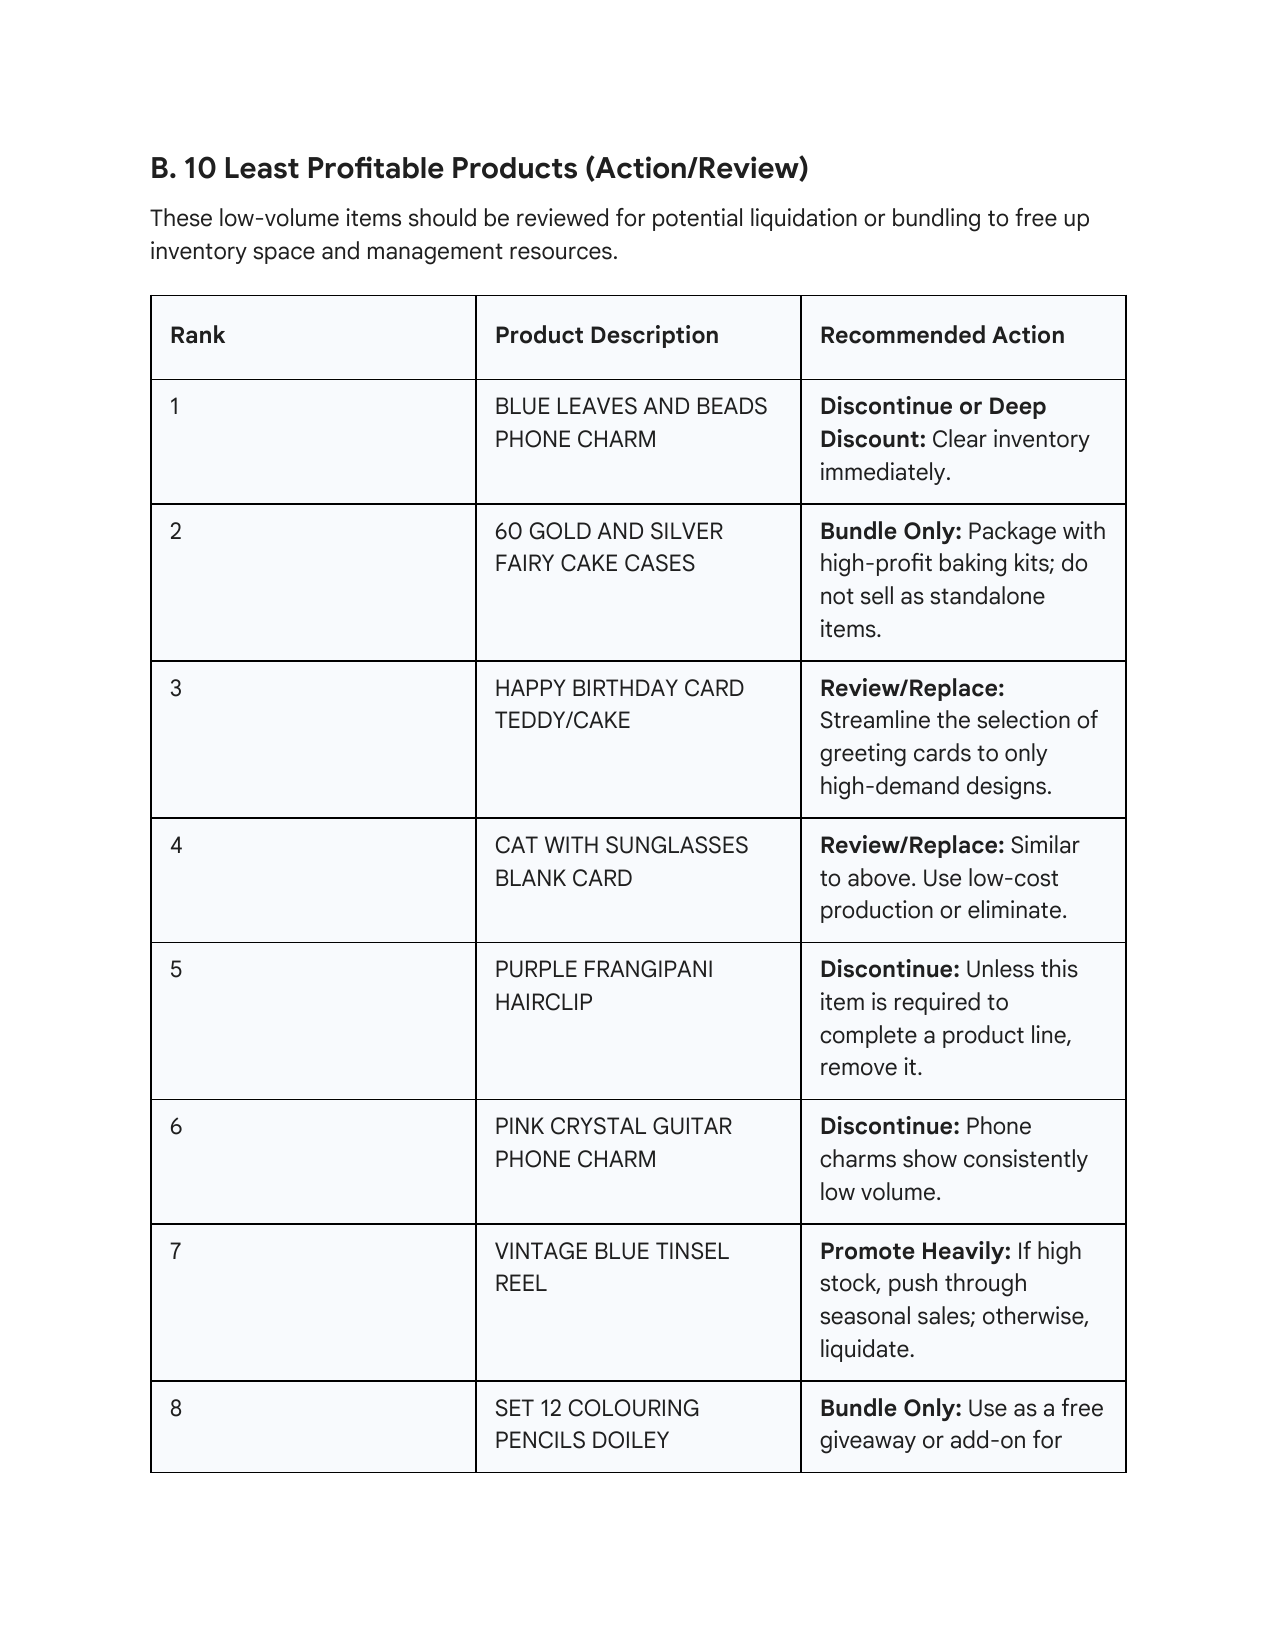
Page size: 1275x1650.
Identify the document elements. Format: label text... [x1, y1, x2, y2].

table_cell PURPLE FRANGIPANI HAIRCLIP [477, 943, 800, 1098]
table_header Product Description [477, 296, 800, 378]
table_cell CAT WITH SUNGLASSES BLANK CARD [477, 819, 800, 941]
table_cell PINK CRYSTAL GUITAR PHONE CHARM [477, 1100, 800, 1223]
table_cell 60 GOLD AND SILVER FAIRY CAKE CASES [477, 505, 800, 660]
table_cell Promote Heavily: If high stock, push through seasonal sales; otherwise, liquidate. [802, 1225, 1125, 1380]
table_header Recommended Action [802, 296, 1125, 378]
table_cell VINTAGE BLUE TINSEL REEL [477, 1225, 800, 1380]
table_cell Discontinue or Deep Discount: Clear inventory immediately. [802, 380, 1125, 503]
table_cell 7 [152, 1225, 475, 1380]
table_cell 6 [152, 1100, 475, 1223]
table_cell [477, 1382, 800, 1472]
table_cell 2 [152, 505, 475, 660]
table_cell 8 [152, 1382, 475, 1472]
table_cell 5 [152, 943, 475, 1098]
table_cell 3 [152, 662, 475, 817]
table_cell Bundle Only: Package with high-profit baking kits; do not sell as standalone items. [802, 505, 1125, 660]
table_header Rank [152, 296, 475, 378]
table_cell BLUE LEAVES AND BEADS PHONE CHARM [477, 380, 800, 503]
subtitle B. 10 Least Profitable Products (Action/Review) [150, 150, 1125, 187]
table_cell HAPPY BIRTHDAY CARD TEDDY/CAKE [477, 662, 800, 817]
table_cell Review/Replace: Similar to above. Use low-cost production or eliminate. [802, 819, 1125, 941]
text These low-volume items should be reviewed for potential liquidation or bundling to free up inventory space and management resources. [150, 204, 1125, 266]
table_cell 4 [152, 819, 475, 941]
table_cell Discontinue: Unless this item is required to complete a product line, remove it. [802, 943, 1125, 1098]
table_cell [802, 1382, 1125, 1472]
table_cell Discontinue: Phone charms show consistently low volume. [802, 1100, 1125, 1223]
table_cell Review/Replace: Streamline the selection of greeting cards to only high-demand designs. [802, 662, 1125, 817]
table_cell 1 [152, 380, 475, 503]
